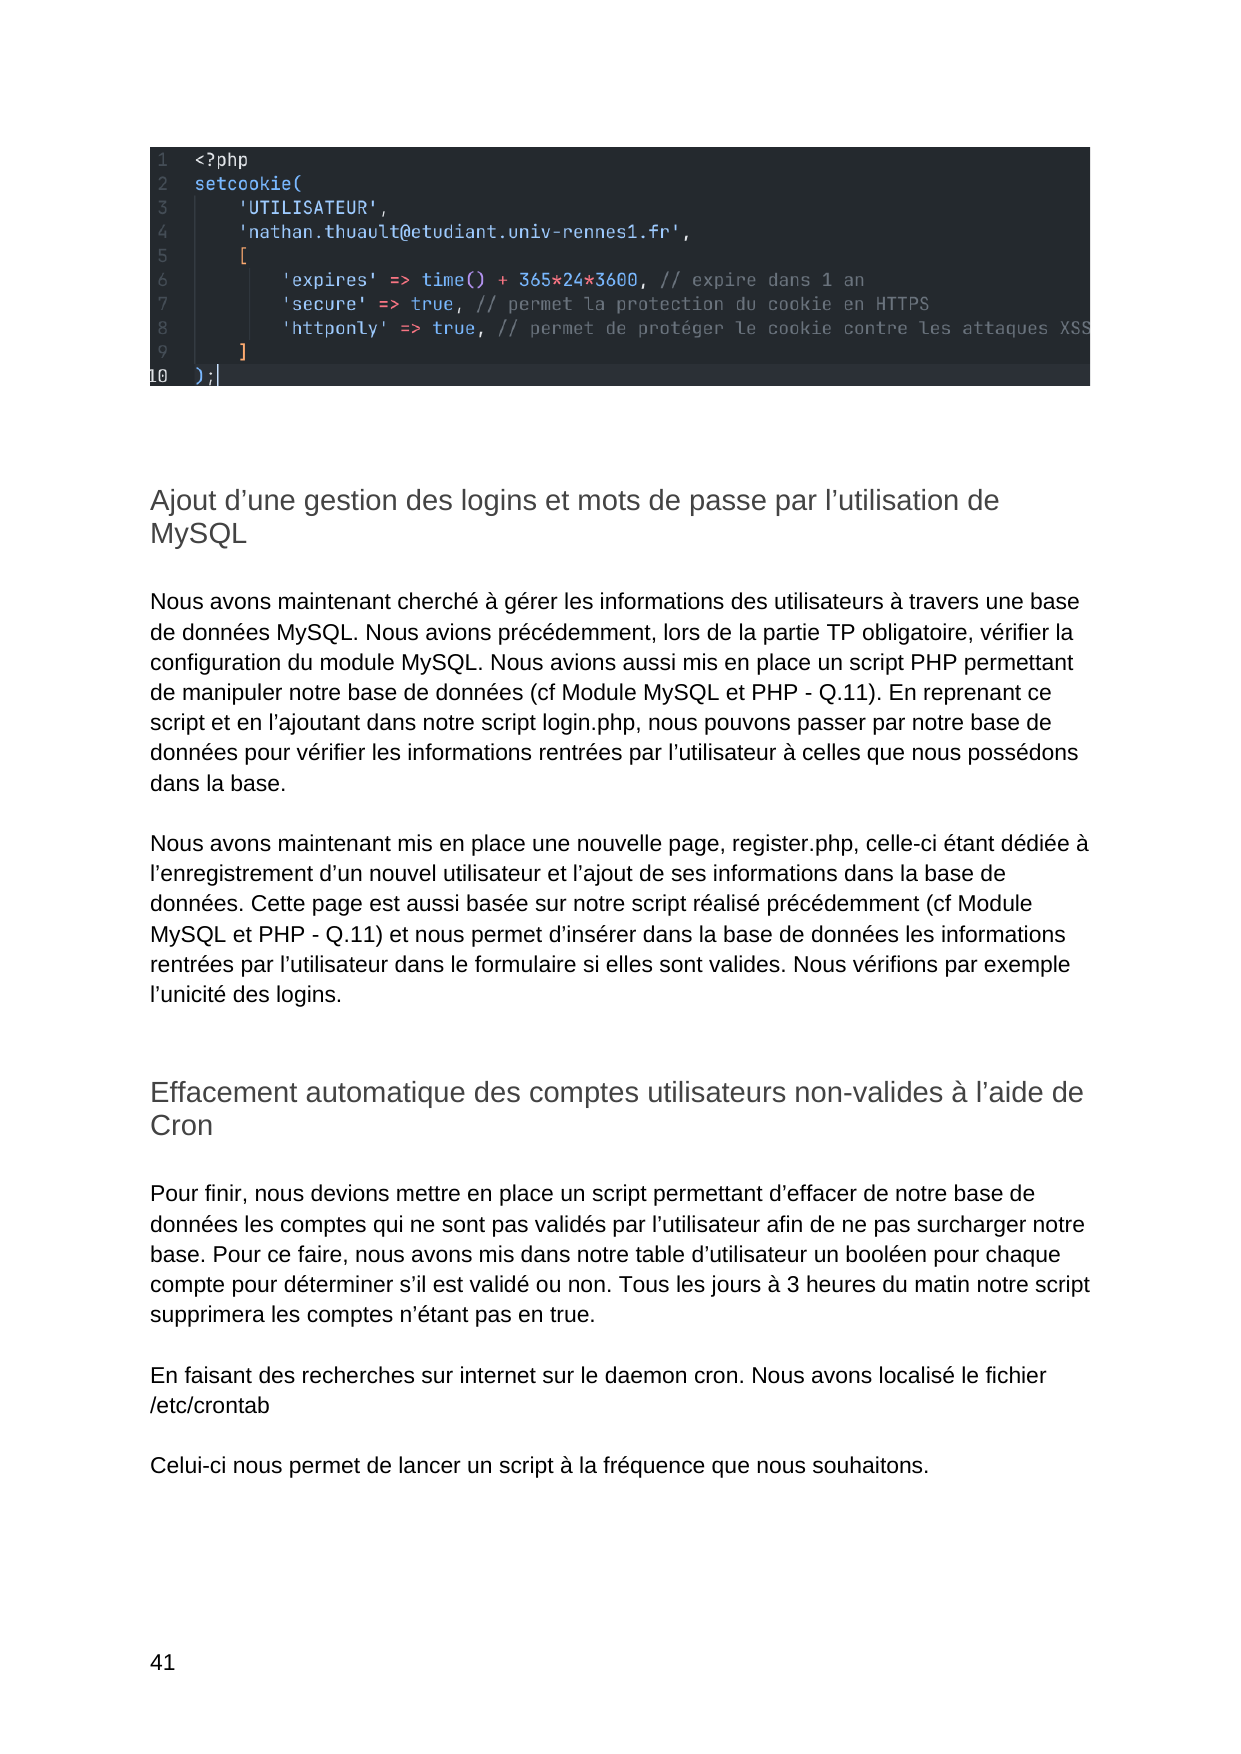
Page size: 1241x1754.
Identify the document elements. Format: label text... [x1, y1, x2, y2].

picture [150, 147, 1091, 386]
text Celui-ci nous permet de lancer un script à la fréquence que nous souhaitons. [150, 1452, 1090, 1479]
subtitle Effacement automatique des comptes utilisateurs non-valides à l’aide de Cron [150, 1075, 1090, 1142]
text Pour finir, nous devions mettre en place un script permettant d’effacer de notre base de données les comptes qui ne sont pas validés par l’utilisateur afin de ne pas surcharger notre base. Pour ce faire, nous avons mis dans notre table d’utilisateur un booléen pour chaque compte pour déterminer s’il est validé ou non. Tous les jours à 3 heures du matin notre script supprimera les comptes n’étant pas en true. [150, 1180, 1090, 1328]
subtitle Ajout d’une gestion des logins et mots de passe par l’utilisation de MySQL [150, 483, 1090, 550]
text En faisant des recherches sur internet sur le daemon cron. Nous avons localisé le fichier /etc/crontab [150, 1362, 1090, 1418]
text Nous avons maintenant mis en place une nouvelle page, register.php, celle-ci étant dédiée à l’enregistrement d’un nouvel utilisateur et l’ajout de ses informations dans la base de données. Cette page est aussi basée sur notre script réalisé précédemment (cf Module MySQL et PHP - Q.11) et nous permet d’insérer dans la base de données les informations rentrées par l’utilisateur dans le formulaire si elles sont valides. Nous vérifions par exemple l’unicité des logins. [150, 830, 1090, 1007]
text Nous avons maintenant cherché à gérer les informations des utilisateurs à travers une base de données MySQL. Nous avions précédemment, lors de la partie TP obligatoire, vérifier la configuration du module MySQL. Nous avions aussi mis en place un script PHP permettant de manipuler notre base de données (cf Module MySQL et PHP - Q.11). En reprenant ce script et en l’ajoutant dans notre script login.php, nous pouvons passer par notre base de données pour vérifier les informations rentrées par l’utilisateur à celles que nous possédons dans la base. [150, 588, 1090, 796]
